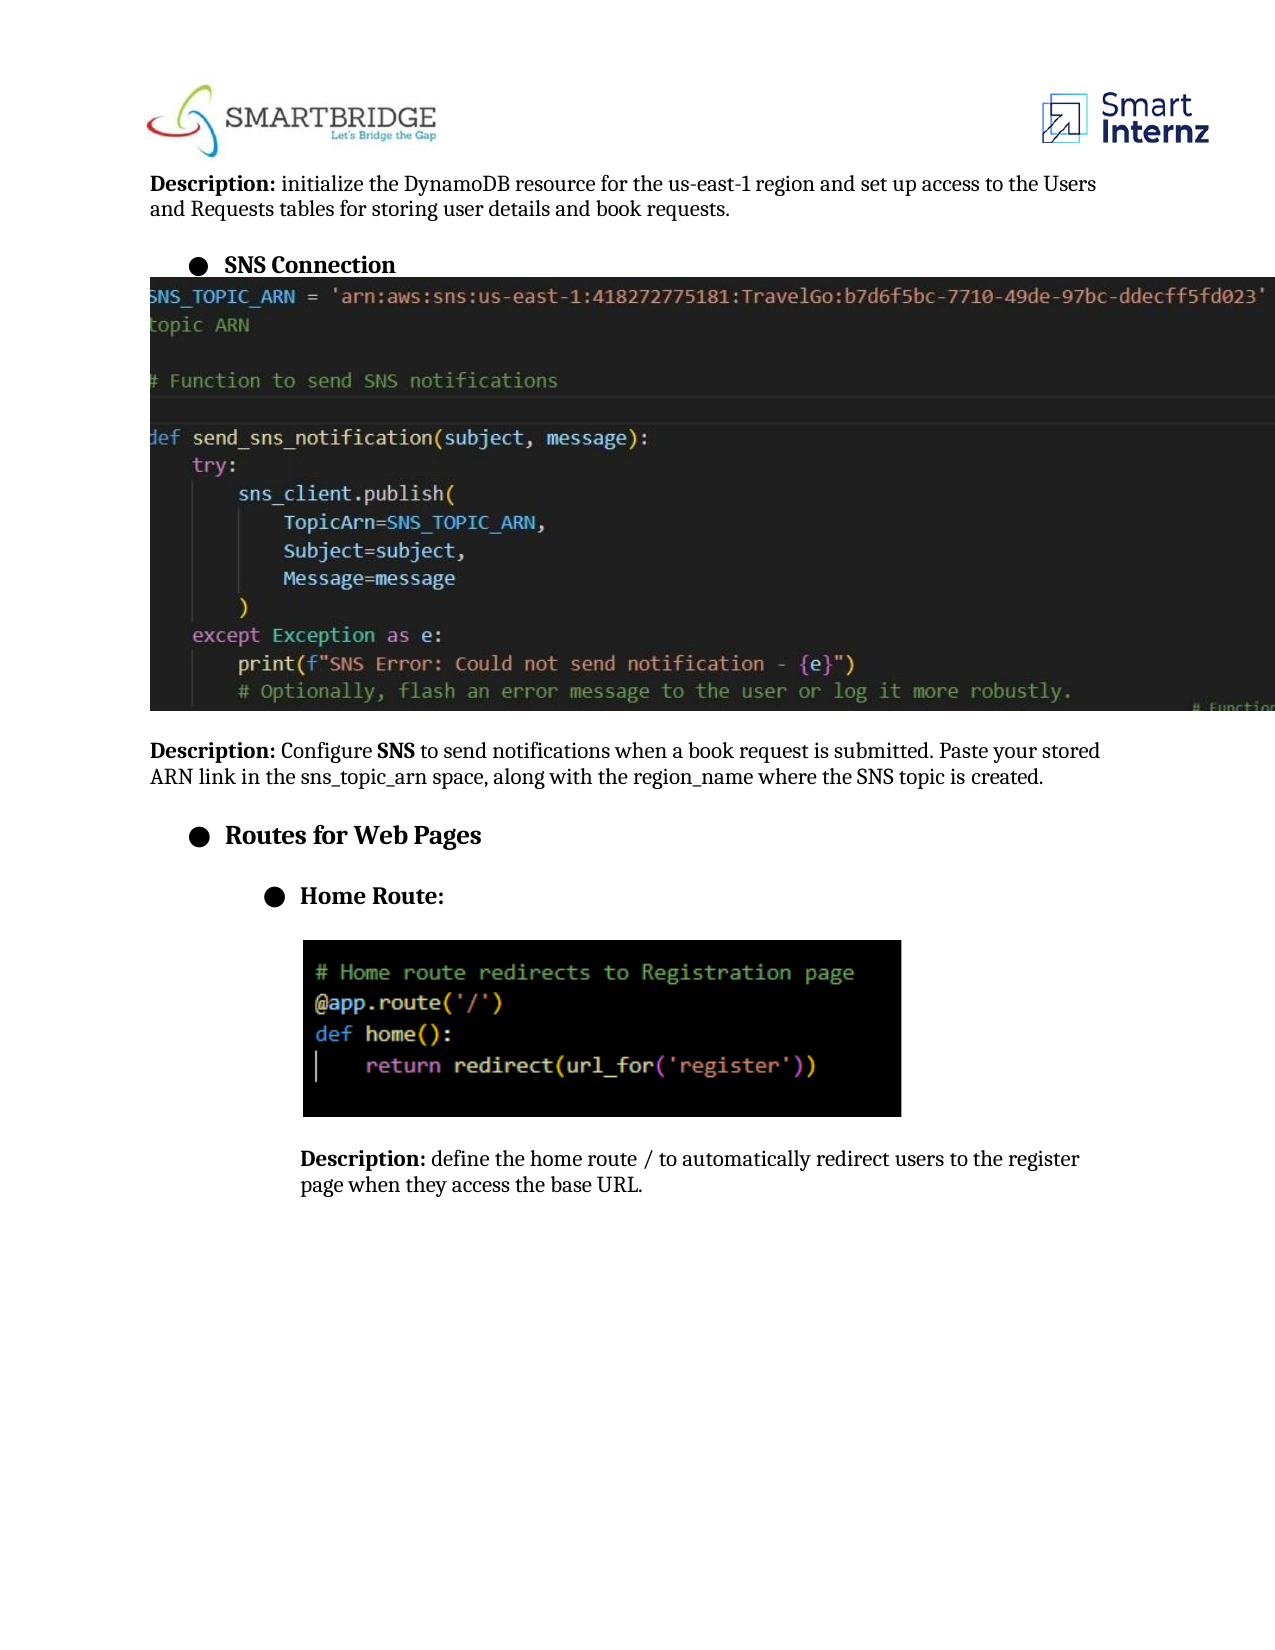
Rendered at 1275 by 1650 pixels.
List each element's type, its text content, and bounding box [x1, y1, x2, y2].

picture [1042, 92, 1209, 143]
subtitle SNS Connection [187, 247, 1275, 277]
picture [150, 277, 1275, 711]
picture [143, 78, 439, 161]
text Description: initialize the DynamoDB resource for the us-east-1 region and set up access to the Users and Requests tables for storing user details and book requests. [150, 170, 1121, 222]
picture [303, 940, 902, 1117]
subtitle Routes for Web Pages [187, 815, 1275, 852]
text Description: define the home route / to automatically redirect users to the register page when they access the base URL. [300, 1146, 1121, 1198]
subtitle Home Route: [263, 876, 1275, 913]
text Description: Configure SNS to send notifications when a book request is submitted. Paste your stored ARN link in the sns_topic_arn space, along with the region_name where the SNS topic is created. [150, 738, 1121, 790]
